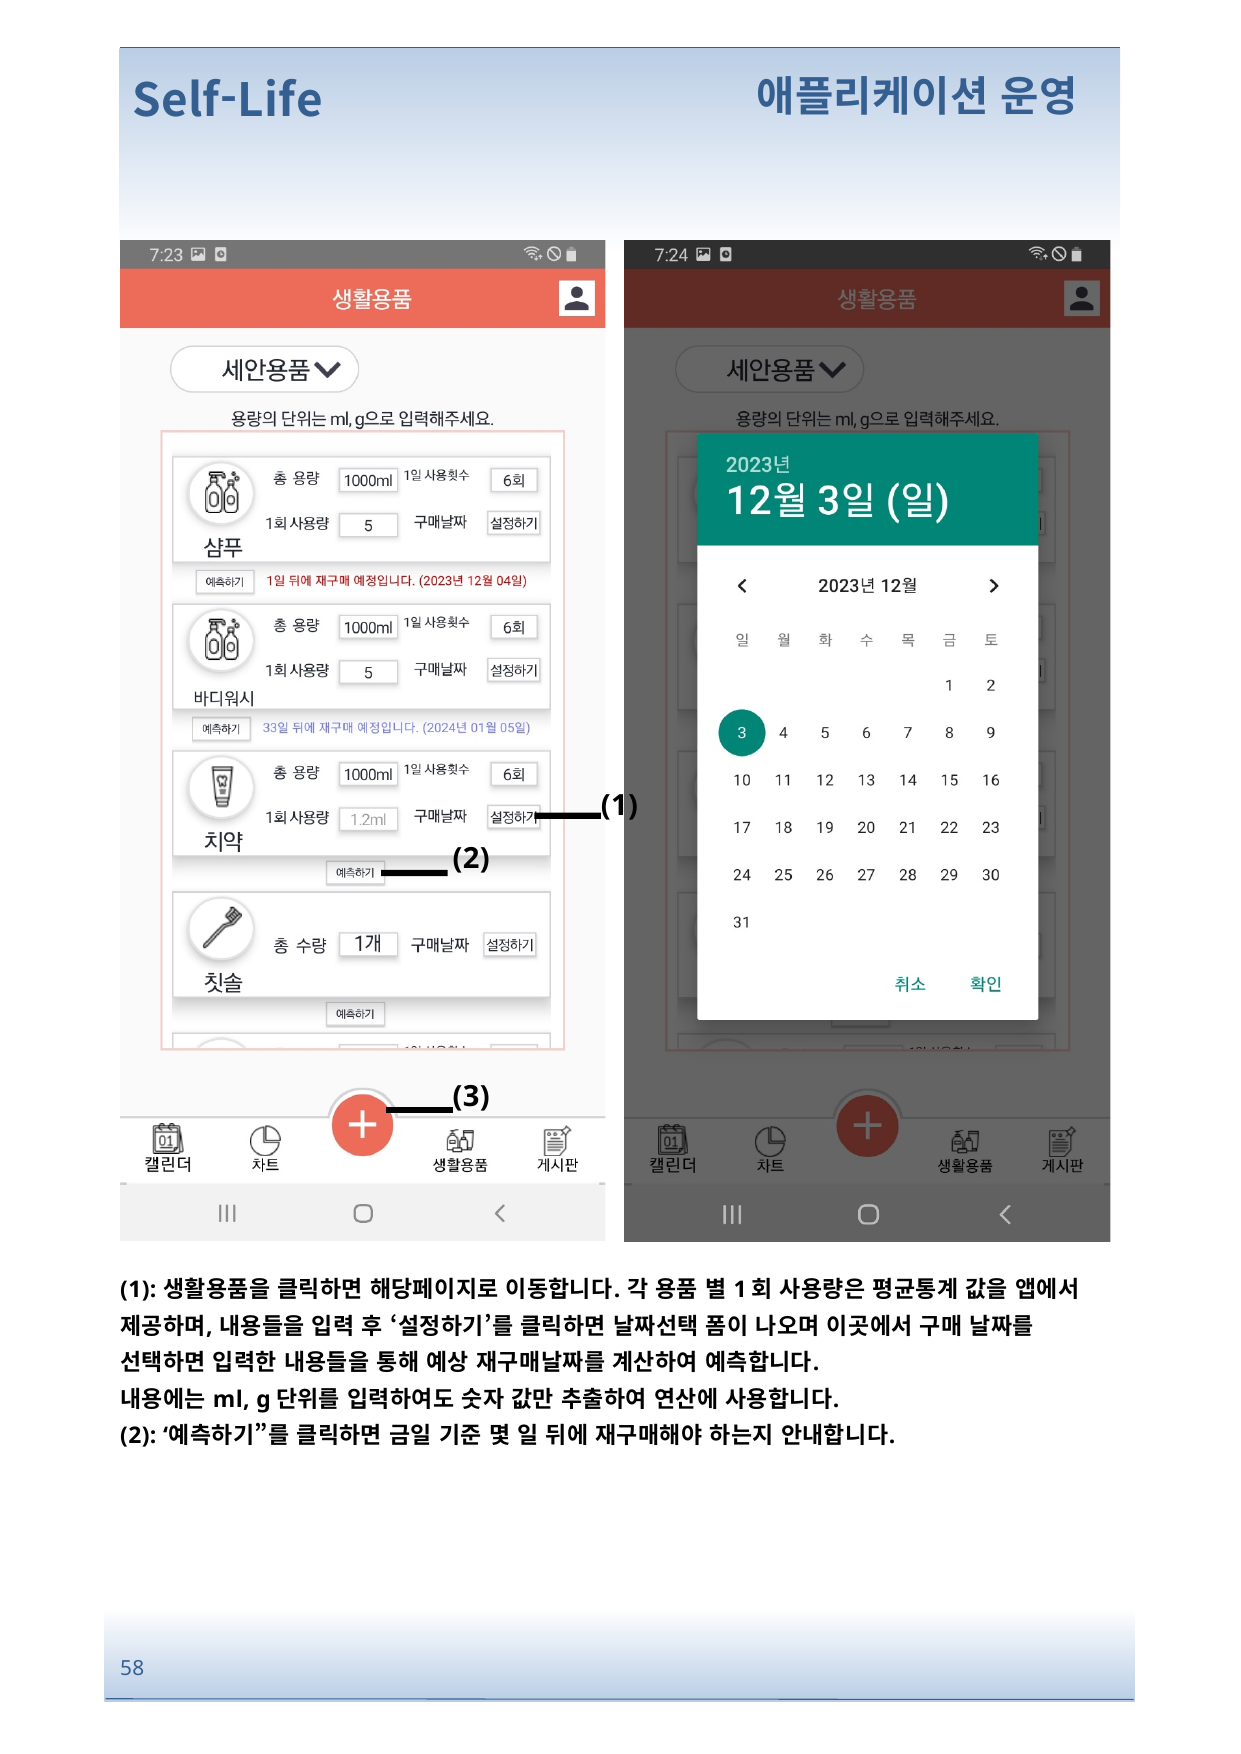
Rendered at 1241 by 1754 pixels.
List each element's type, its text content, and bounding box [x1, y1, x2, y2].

picture [120, 240, 606, 1241]
text (2): ‘예측하기”를 클릭하면 금일 기준 몇 일 뒤에 재구매해야 하는지 안내합니다. [120, 1417, 1120, 1451]
table_header 애플리케이션 운영 [714, 48, 1120, 138]
text 내용에는 ml, g단위를 입력하여도 숫자 값만 추출하여 연산에 사용합니다. [120, 1381, 1120, 1414]
text (1): 생활용품을 클릭하면 해당페이지로 이동합니다. 각 용품 별 1회 사용량은 평균통계 값을 앱에서 제공하며, 내용들을 입력 후 ‘설정하기’를 클릭하면 날짜선택 폼이 나오며 이곳에서 구매 날짜를 선택하면 입력한 내용들을 통해 예상 재구매날짜를 계산하여 예측합니다. [120, 1271, 1120, 1377]
table_header Self-Life [120, 48, 714, 138]
picture [624, 240, 1111, 1242]
